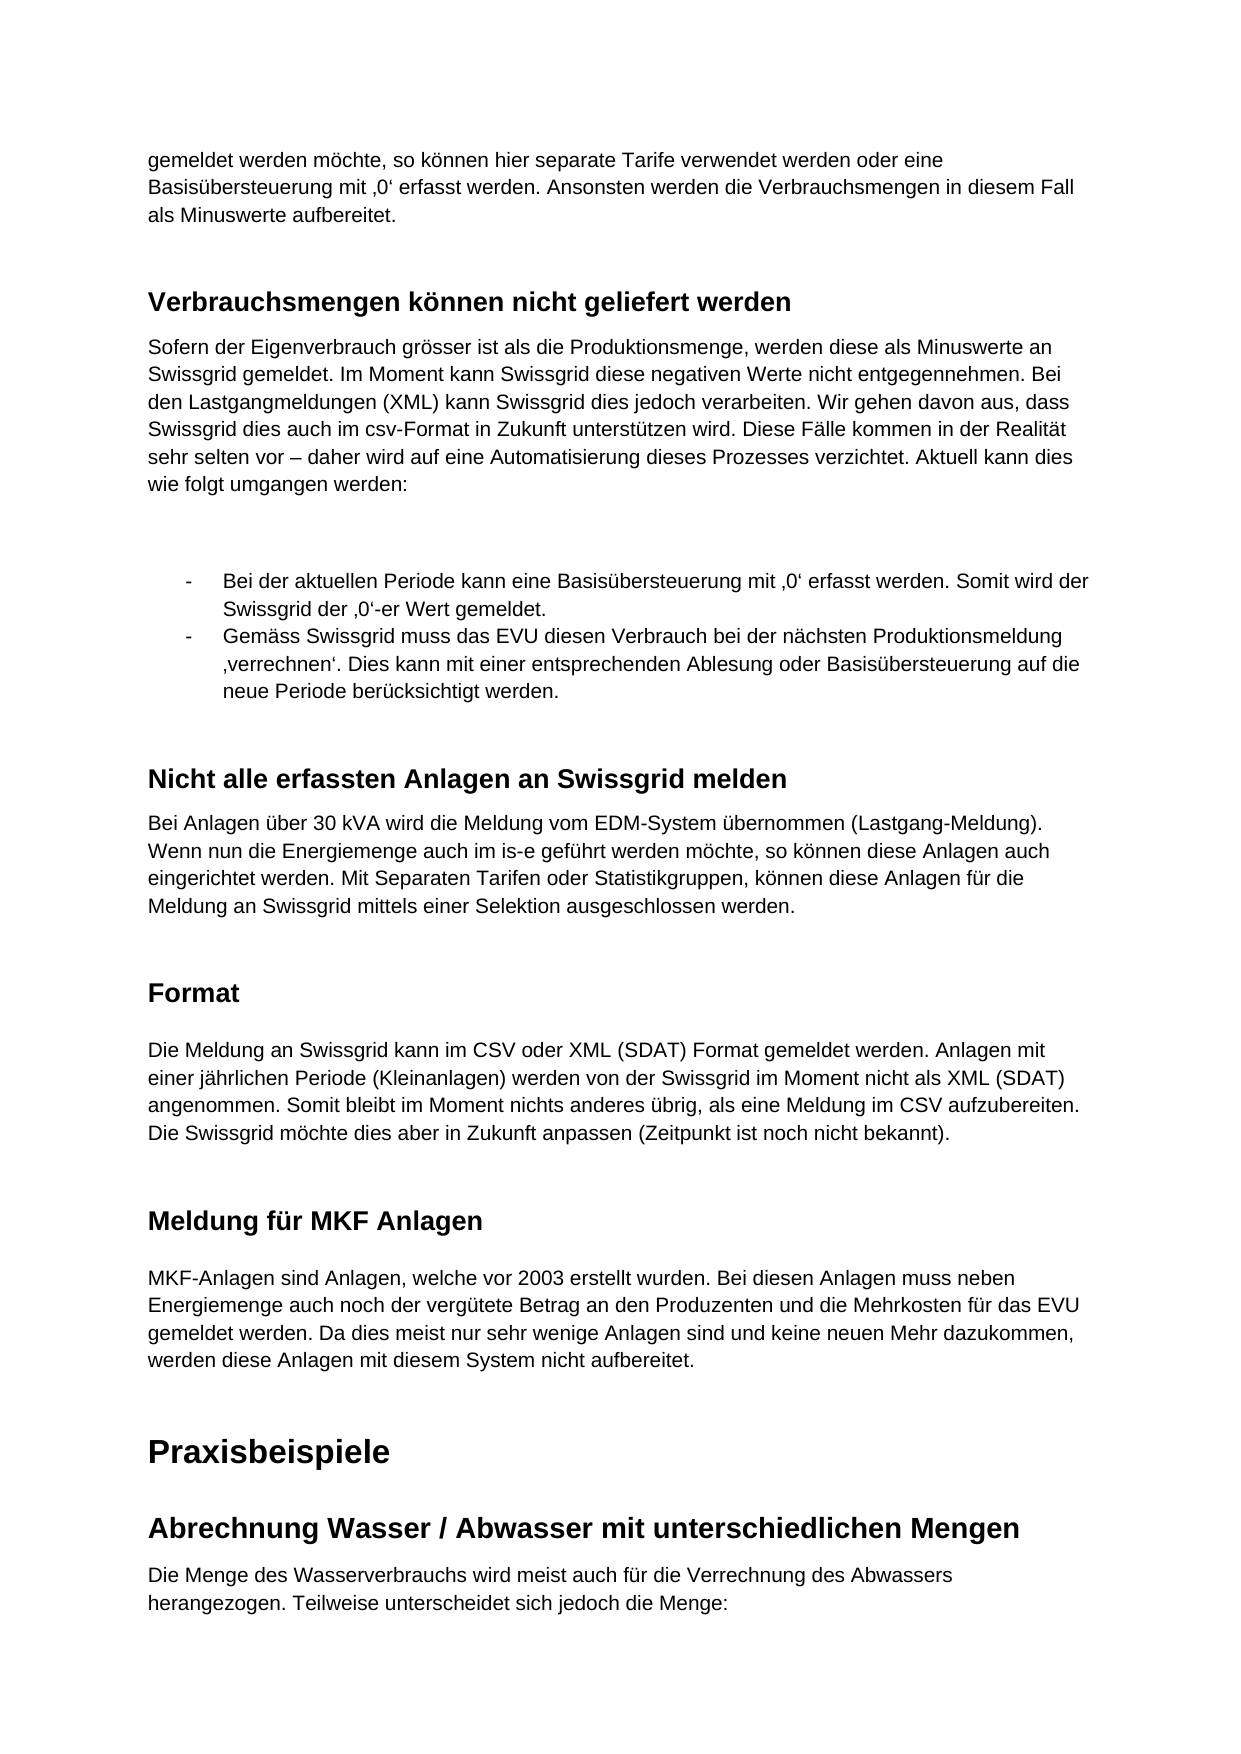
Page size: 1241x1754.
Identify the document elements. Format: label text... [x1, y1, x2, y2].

subtitle Praxisbeispiele [148, 1432, 1093, 1470]
text Bei Anlagen über 30 kVA wird die Meldung vom EDM-System übernommen (Lastgang-Meldung). Wenn nun die Energiemenge auch im is-e geführt werden möchte, so können diese Anlagen auch eingerichtet werden. Mit Separaten Tarifen oder Statistikgruppen, können diese Anlagen für die Meldung an Swissgrid mittels einer Selektion ausgeschlossen werden. [148, 811, 1093, 918]
text Die Menge des Wasserverbrauchs wird meist auch für die Verrechnung des Abwassers herangezogen. Teilweise unterscheidet sich jedoch die Menge: [148, 1563, 1093, 1614]
text Sofern der Eigenverbrauch grösser ist als die Produktionsmenge, werden diese als Minuswerte an Swissgrid gemeldet. Im Moment kann Swissgrid diese negativen Werte nicht entgegennehmen. Bei den Lastgangmeldungen (XML) kann Swissgrid dies jedoch verarbeiten. Wir gehen davon aus, dass Swissgrid dies auch im csv-Format in Zukunft unterstützen wird. Diese Fälle kommen in der Realität sehr selten vor – daher wird auf eine Automatisierung dieses Prozesses verzichtet. Aktuell kann dies wie folgt umgangen werden: [148, 335, 1093, 496]
text MKF-Anlagen sind Anlagen, welche vor 2003 erstellt wurden. Bei diesen Anlagen muss neben Energiemenge auch noch der vergütete Betrag an den Produzenten und die Mehrkosten für das EVU gemeldet werden. Da dies meist nur sehr wenige Anlagen sind und keine neuen Mehr dazukommen, werden diese Anlagen mit diesem System nicht aufbereitet. [148, 1266, 1093, 1372]
subtitle Format [148, 977, 1093, 1009]
list Bei der aktuellen Periode kann eine Basisübersteuerung mit ‚0‘ erfasst werden. Somit wird der Swissgrid der ‚0‘-er Wert gemeldet. [185, 569, 1093, 620]
subtitle Meldung für MKF Anlagen [148, 1204, 1093, 1236]
text Die Meldung an Swissgrid kann im CSV oder XML (SDAT) Format gemeldet werden. Anlagen mit einer jährlichen Periode (Kleinanlagen) werden von der Swissgrid im Moment nicht als XML (SDAT) angenommen. Somit bleibt im Moment nichts anderes übrig, als eine Meldung im CSV aufzubereiten. Die Swissgrid möchte dies aber in Zukunft anpassen (Zeitpunkt ist noch nicht bekannt). [148, 1038, 1093, 1145]
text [148, 148, 1093, 227]
subtitle Verbrauchsmengen können nicht geliefert werden [148, 286, 1093, 318]
subtitle Nicht alle erfassten Anlagen an Swissgrid melden [148, 763, 1093, 794]
subtitle Abrechnung Wasser / Abwasser mit unterschiedlichen Mengen [148, 1511, 1093, 1544]
list Gemäss Swissgrid muss das EVU diesen Verbrauch bei der nächsten Produktionsmeldung ‚verrechnen‘. Dies kann mit einer entsprechenden Ablesung oder Basisübersteuerung auf die neue Periode berücksichtigt werden. [185, 624, 1093, 703]
